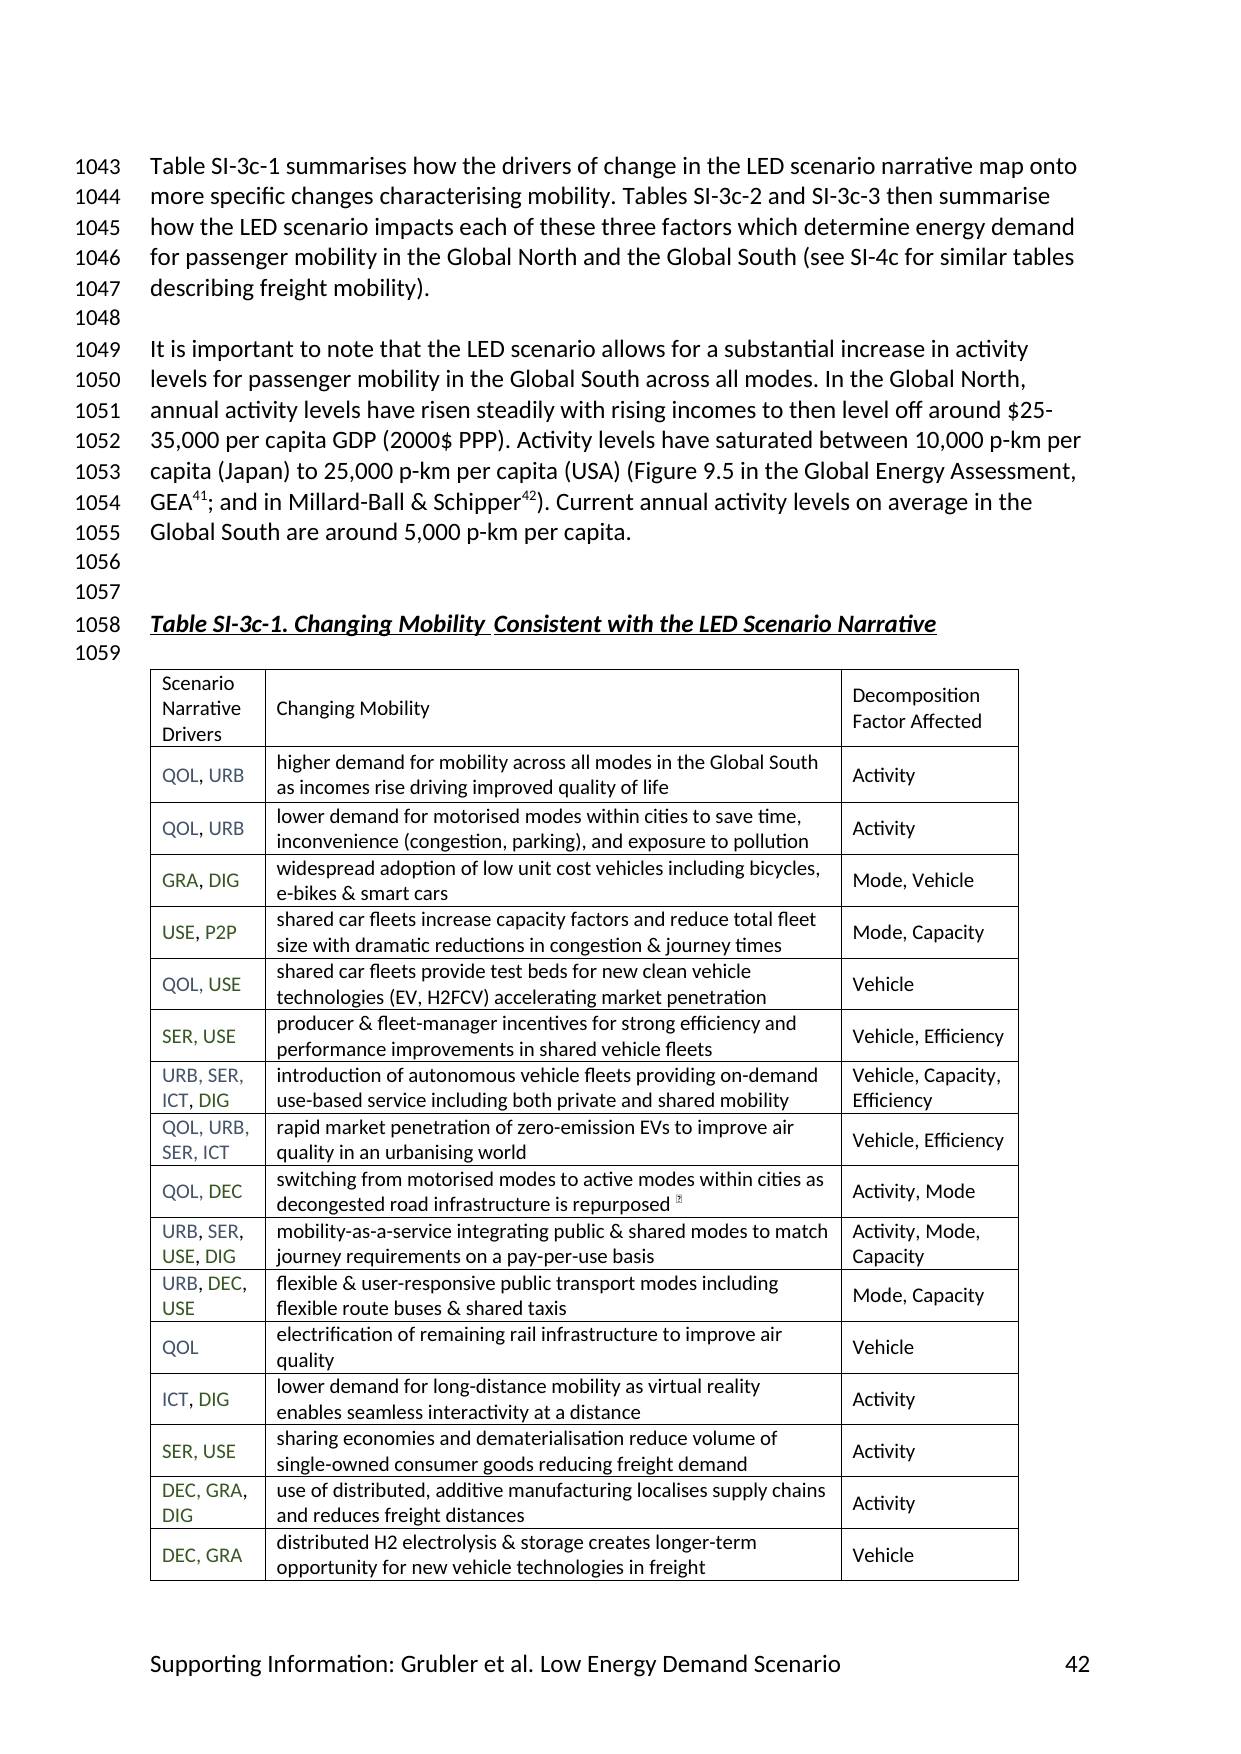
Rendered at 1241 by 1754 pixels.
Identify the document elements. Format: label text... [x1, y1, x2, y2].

table_cell QOL, URB [151, 747, 265, 802]
table_cell Vehicle, Capacity, Efficiency [842, 1062, 1018, 1113]
table_cell QOL, URB, SER, ICT [151, 1114, 265, 1165]
table_cell QOL, DEC [151, 1166, 265, 1217]
table_cell Mode, Capacity [842, 1270, 1018, 1321]
table_cell Activity, Mode, Capacity [842, 1218, 1018, 1269]
table_cell QOL [151, 1322, 265, 1372]
table_cell Mode, Vehicle [842, 855, 1018, 906]
table_cell USE, P2P [151, 907, 265, 957]
table_cell Vehicle [842, 959, 1018, 1009]
table_cell mobility-as-a-service integrating public & shared modes to match journey requirements on a pay-per-use basis [266, 1218, 841, 1269]
table_cell higher demand for mobility across all modes in the Global South as incomes rise driving improved quality of life [266, 747, 841, 802]
table_cell producer & fleet-manager incentives for strong efficiency and performance improvements in shared vehicle fleets [266, 1010, 841, 1061]
table_cell GRA, DIG [151, 855, 265, 906]
table_header Scenario Narrative Drivers [151, 670, 265, 746]
text It is important to note that the LED scenario allows for a substantial increase in activity levels for passenger mobility in the Global South across all modes. In the Global North, annual activity levels have risen steadily with rising incomes to then level off around $25-35,000 per capita GDP (2000$ PPP). Activity levels have saturated between 10,000 p-km per capita (Japan) to 25,000 p-km per capita (USA) (Figure 9.5 in the Global Energy Assessment, GEA41; and in Millard-Ball & Schipper42). Current annual activity levels on average in the Global South are around 5,000 p-km per capita. [150, 333, 1090, 547]
table_cell Mode, Capacity [842, 907, 1018, 957]
table_cell DEC, GRA, DIG [151, 1477, 265, 1528]
table_cell widespread adoption of low unit cost vehicles including bicycles, e-bikes & smart cars [266, 855, 841, 906]
table_cell shared car fleets increase capacity factors and reduce total fleet size with dramatic reductions in congestion & journey times [266, 907, 841, 957]
table_cell SER, USE [151, 1425, 265, 1476]
table_cell URB, SER, USE, DIG [151, 1218, 265, 1269]
table_cell Vehicle [842, 1322, 1018, 1372]
table_cell Vehicle [842, 1529, 1018, 1580]
table_cell Activity, Mode [842, 1166, 1018, 1217]
table_cell QOL, USE [151, 959, 265, 1009]
text Table SI-3c-1. Changing Mobility Consistent with the LED Scenario Narrative [150, 608, 1090, 638]
table_cell sharing economies and dematerialisation reduce volume of single-owned consumer goods reducing freight demand [266, 1425, 841, 1476]
table_cell URB, DEC, USE [151, 1270, 265, 1321]
table_cell lower demand for long-distance mobility as virtual reality enables seamless interactivity at a distance [266, 1374, 841, 1424]
table_cell Activity [842, 1477, 1018, 1528]
text Table SI-3c-1 summarises how the drivers of change in the LED scenario narrative map onto more specific changes characterising mobility. Tables SI-3c-2 and SI-3c-3 then summarise how the LED scenario impacts each of these three factors which determine energy demand for passenger mobility in the Global North and the Global South (see SI-4c for similar tables describing freight mobility). [150, 150, 1090, 303]
table_cell Activity [842, 1425, 1018, 1476]
table_cell flexible & user-responsive public transport modes including flexible route buses & shared taxis [266, 1270, 841, 1321]
table_cell lower demand for motorised modes within cities to save time, inconvenience (congestion, parking), and exposure to pollution [266, 803, 841, 854]
table_cell distributed H2 electrolysis & storage creates longer-term opportunity for new vehicle technologies in freight [266, 1529, 841, 1580]
table_cell introduction of autonomous vehicle fleets providing on-demand use-based service including both private and shared mobility [266, 1062, 841, 1113]
table_cell SER, USE [151, 1010, 265, 1061]
table_cell URB, SER, ICT, DIG [151, 1062, 265, 1113]
table_cell shared car fleets provide test beds for new clean vehicle technologies (EV, H2FCV) accelerating market penetration [266, 959, 841, 1009]
table_cell use of distributed, additive manufacturing localises supply chains and reduces freight distances [266, 1477, 841, 1528]
table_cell Vehicle, Efficiency [842, 1114, 1018, 1165]
table_header Changing Mobility [266, 670, 841, 746]
table_header Decomposition Factor Affected [842, 670, 1018, 746]
table_cell switching from motorised modes to active modes within cities as decongested road infrastructure is repurposed  [266, 1166, 841, 1217]
table_cell Vehicle, Efficiency [842, 1010, 1018, 1061]
table_cell ICT, DIG [151, 1374, 265, 1424]
table_cell rapid market penetration of zero-emission EVs to improve air quality in an urbanising world [266, 1114, 841, 1165]
table_cell Activity [842, 803, 1018, 854]
table_cell QOL, URB [151, 803, 265, 854]
table_cell Activity [842, 747, 1018, 802]
table_cell DEC, GRA [151, 1529, 265, 1580]
table_cell Activity [842, 1374, 1018, 1424]
table_cell electrification of remaining rail infrastructure to improve air quality [266, 1322, 841, 1372]
